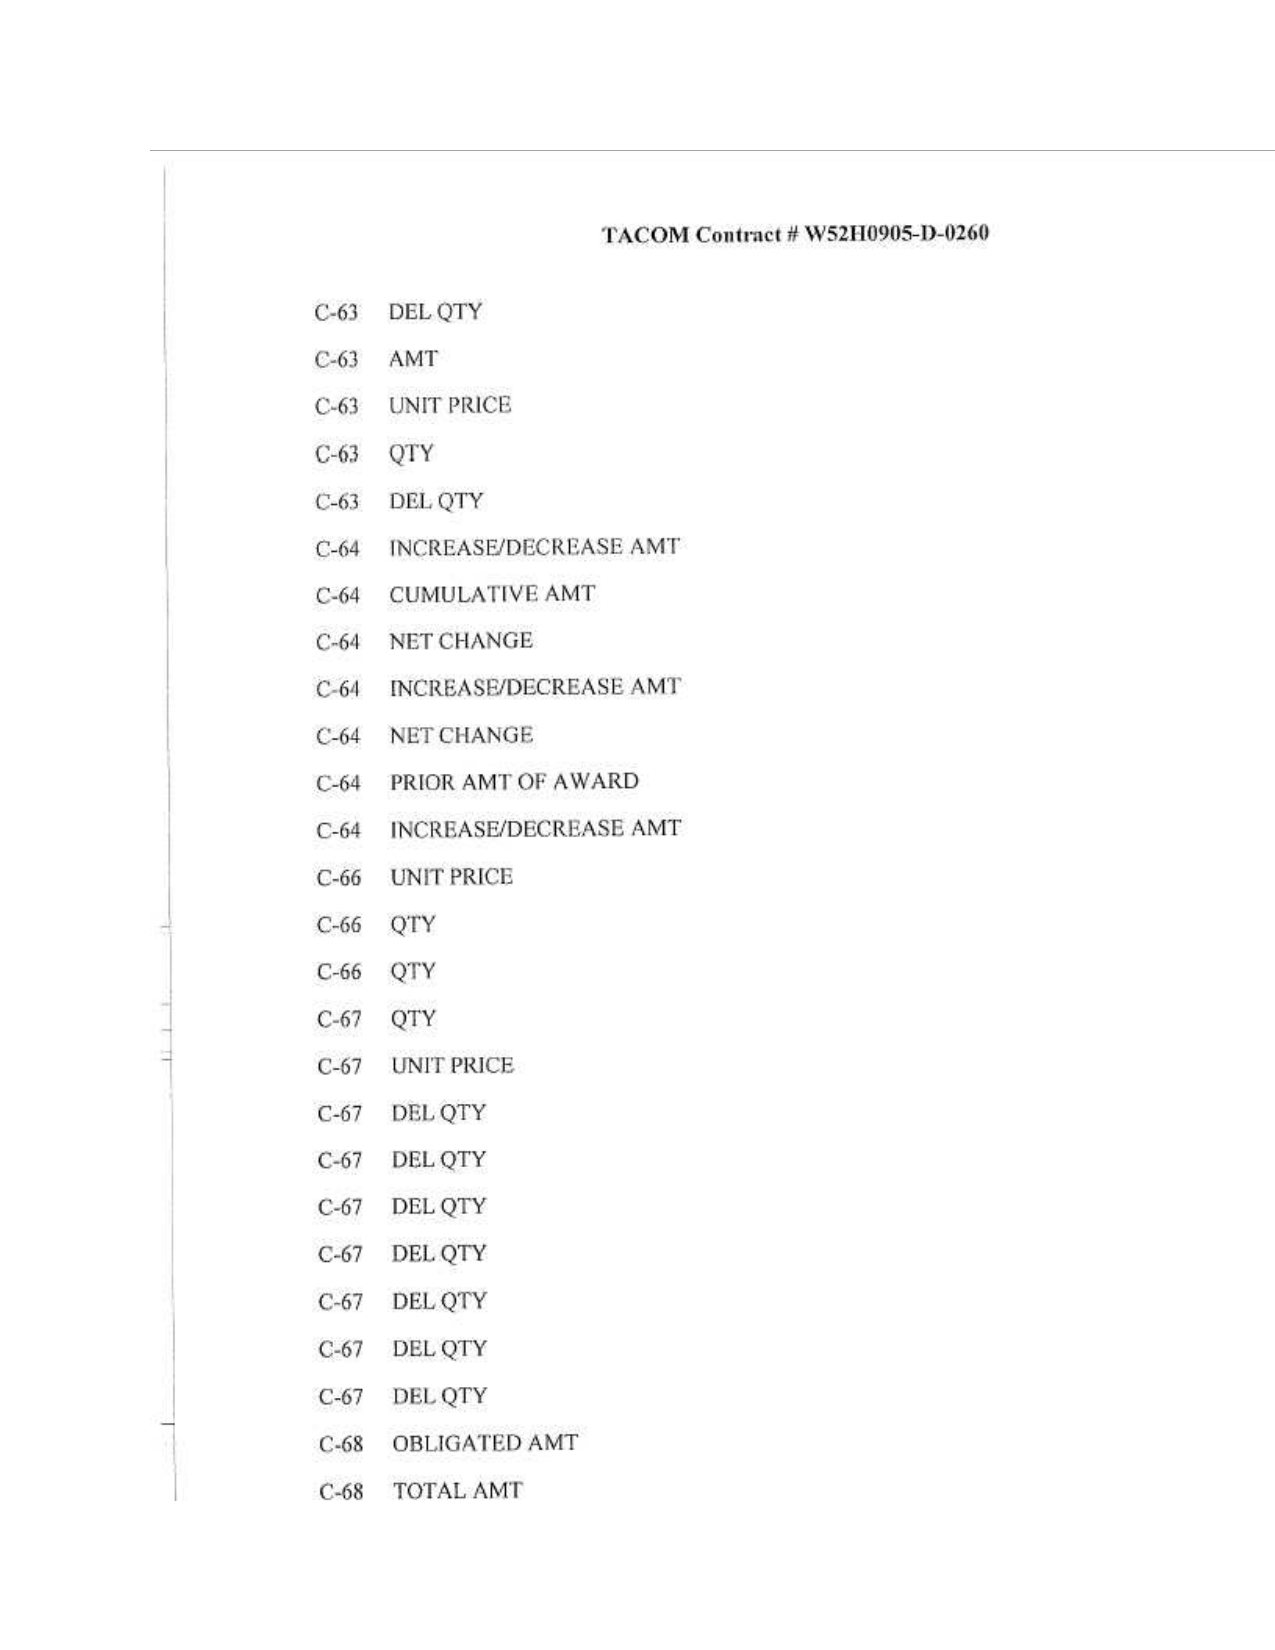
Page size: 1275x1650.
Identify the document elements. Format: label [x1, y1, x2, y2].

picture [150, 150, 1275, 1501]
